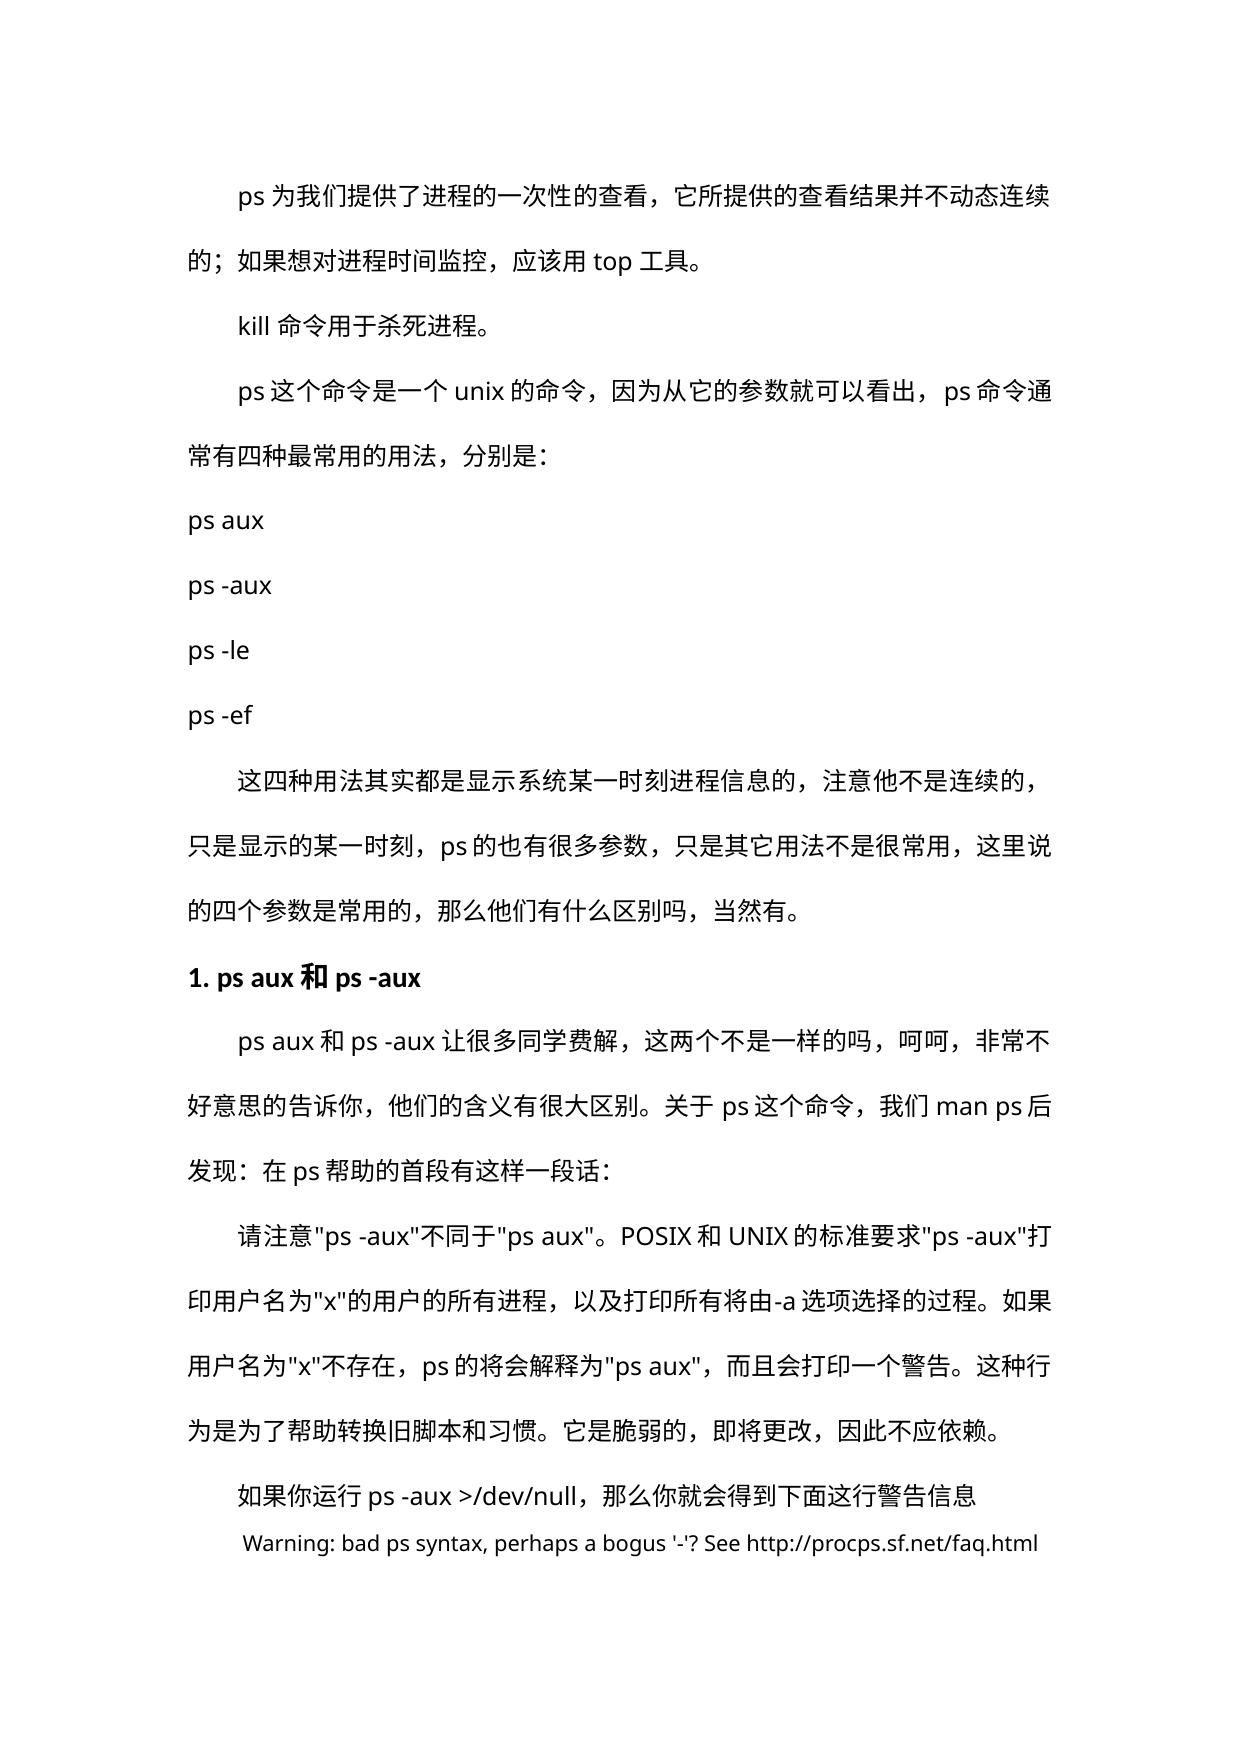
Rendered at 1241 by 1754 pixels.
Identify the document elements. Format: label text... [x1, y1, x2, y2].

text 这四种用法其实都是显示系统某一时刻进程信息的，注意他不是连续的，只是显示的某一时刻，ps的也有很多参数，只是其它用法不是很常用，这里说的四个参数是常用的，那么他们有什么区别吗，当然有。 [187, 747, 1053, 942]
text ps 为我们提供了进程的一次性的查看，它所提供的查看结果并不动态连续的；如果想对进程时间监控，应该用 top 工具。 [187, 162, 1053, 292]
text 请注意"ps -aux"不同于"ps aux"。POSIX和UNIX的标准要求"ps -aux"打印用户名为"x"的用户的所有进程，以及打印所有将由-a选项选择的过程。如果用户名为"x"不存在，ps的将会解释为"ps aux"，而且会打印一个警告。这种行为是为了帮助转换旧脚本和习惯。它是脆弱的，即将更改，因此不应依赖。 [187, 1202, 1053, 1462]
text ps aux和ps -aux让很多同学费解，这两个不是一样的吗，呵呵，非常不好意思的告诉你，他们的含义有很大区别。关于ps这个命令，我们man ps后发现：在ps帮助的首段有这样一段话： [187, 1007, 1053, 1202]
subtitle 1. ps aux和ps -aux [187, 942, 1053, 1007]
text ps -le [187, 617, 1053, 682]
text ps这个命令是一个unix的命令，因为从它的参数就可以看出，ps命令通常有四种最常用的用法，分别是： [187, 357, 1053, 487]
text ps -ef [187, 682, 1053, 747]
text Warning: bad ps syntax, perhaps a bogus '-'? See http://procps.sf.net/faq.html [187, 1527, 1053, 1559]
text 如果你运行ps -aux >/dev/null，那么你就会得到下面这行警告信息 [187, 1462, 1053, 1527]
text ps -aux [187, 552, 1053, 617]
text kill 命令用于杀死进程。 [187, 292, 1053, 357]
text ps aux [187, 487, 1053, 552]
